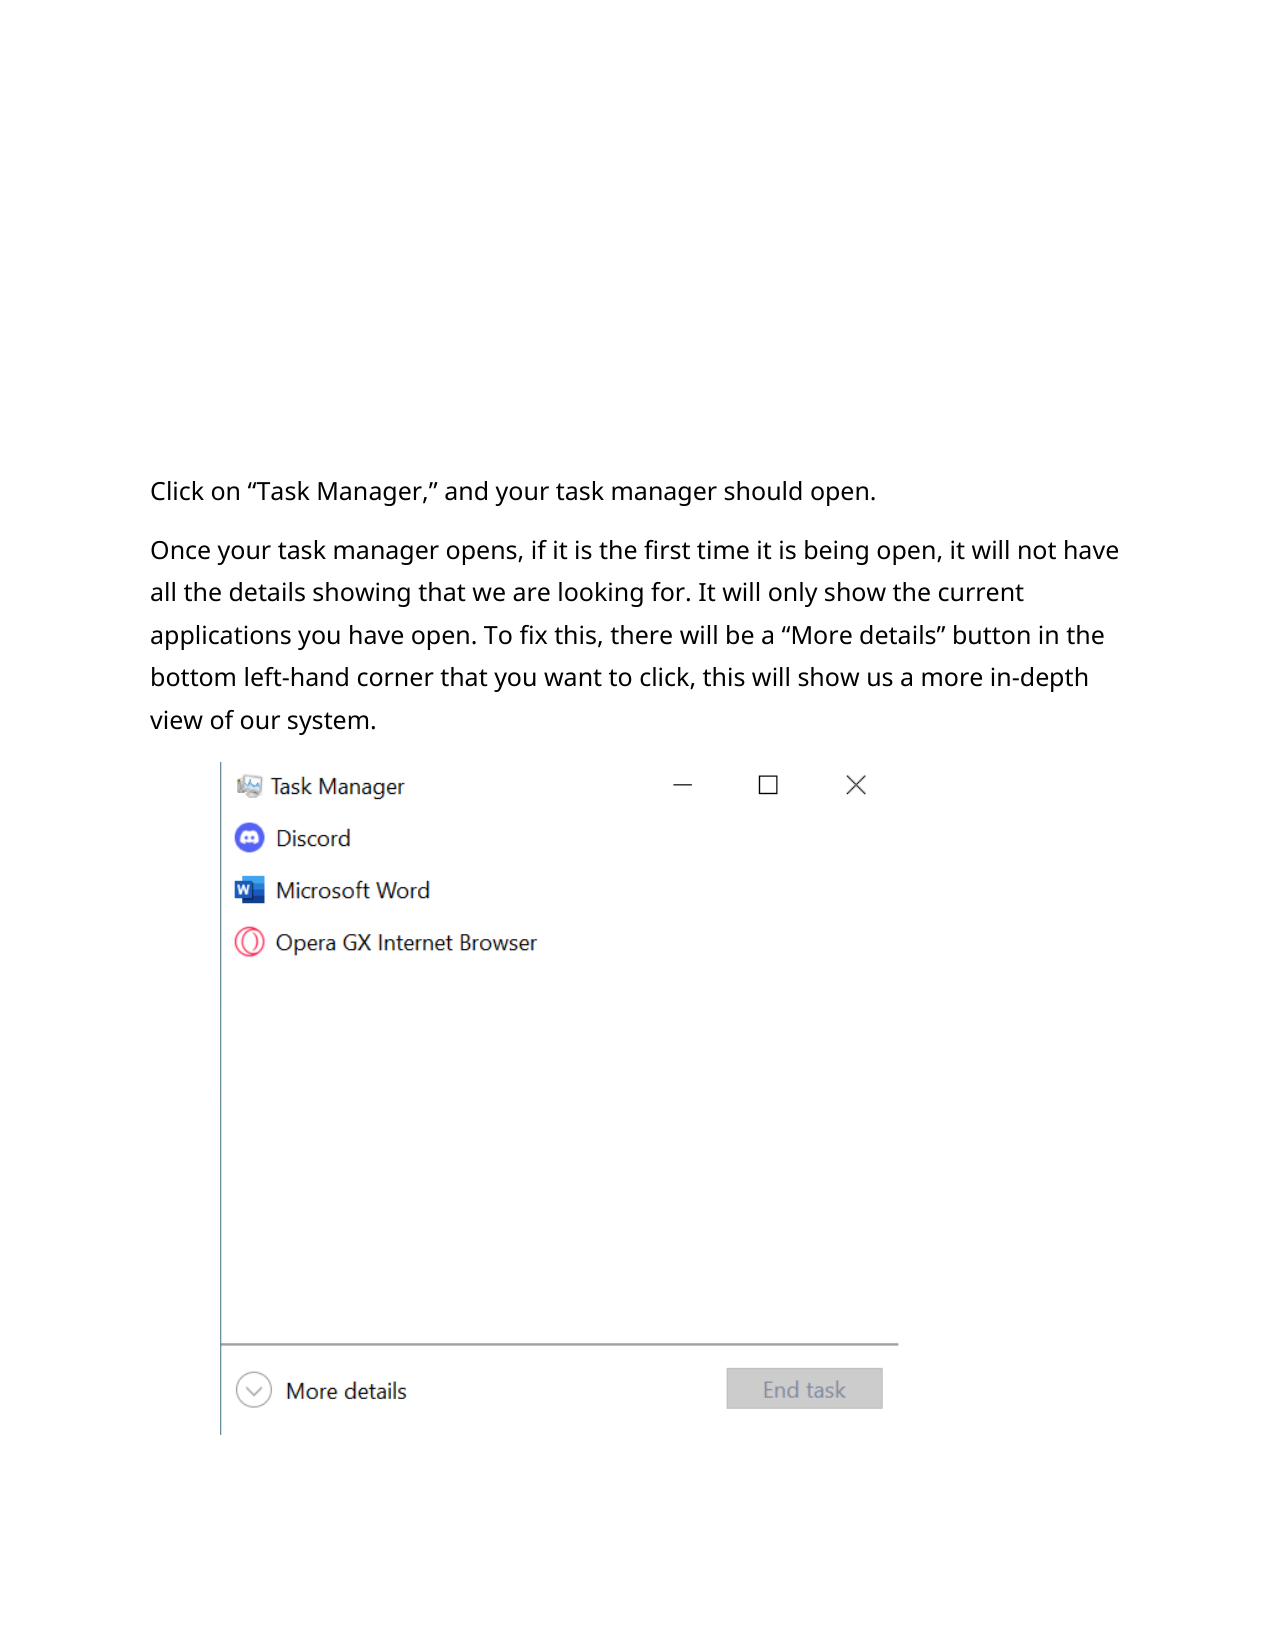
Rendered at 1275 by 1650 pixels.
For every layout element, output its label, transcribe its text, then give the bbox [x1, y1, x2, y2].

picture [220, 762, 899, 1435]
text Click on “Task Manager,” and your task manager should open. [150, 473, 1125, 507]
text Once your task manager opens, if it is the first time it is being open, it will not have all the details showing that we are looking for. It will only show the current applications you have open. To fix this, there will be a “More details” button in the bottom left-hand corner that you want to click, this will show us a more in-depth view of our system. [150, 532, 1125, 736]
